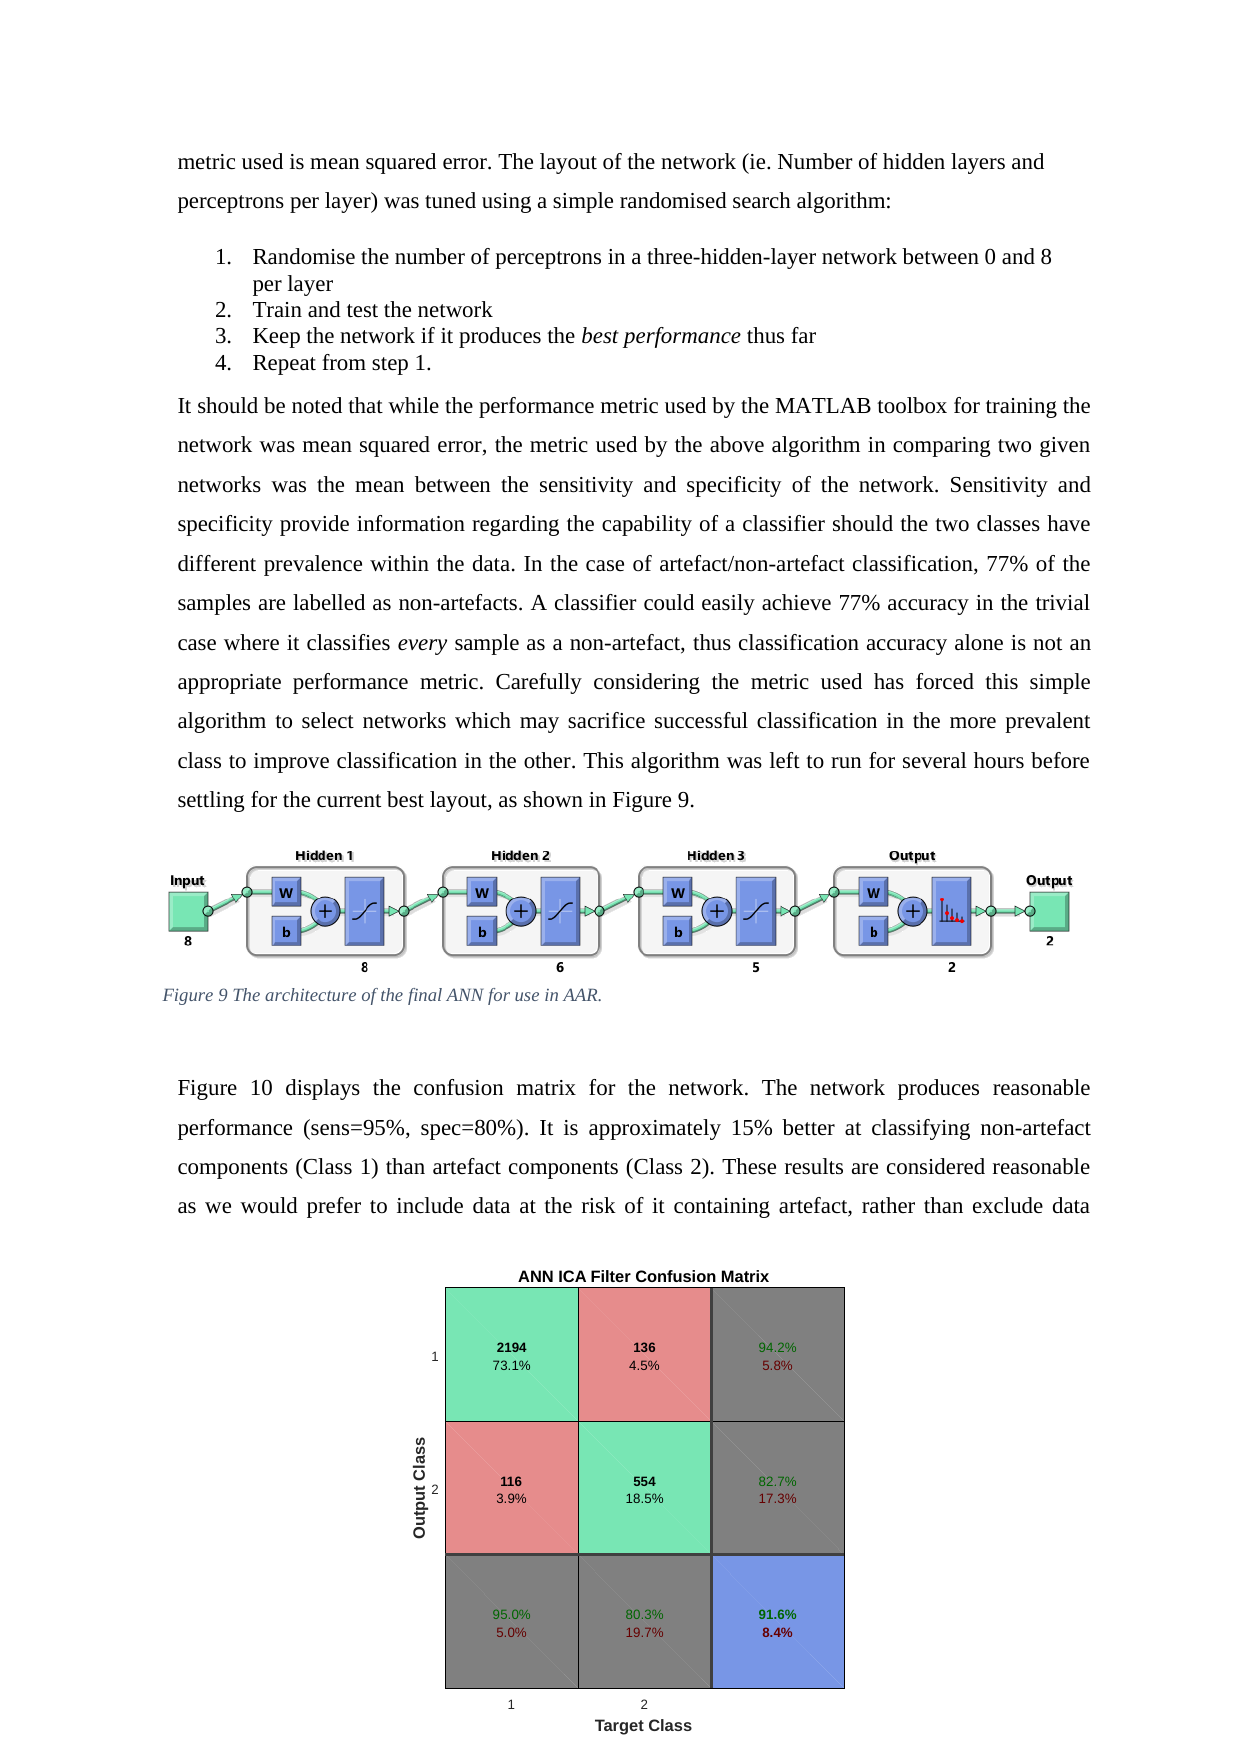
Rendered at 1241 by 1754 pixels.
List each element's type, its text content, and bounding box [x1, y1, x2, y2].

list Keep the network if it produces the best performance thus far [215, 322, 1078, 349]
list Train and test the network [215, 296, 1078, 322]
list Randomise the number of perceptrons in a three-hidden-layer network between 0 and 8 per layer [215, 243, 1078, 296]
text It should be noted that while the performance metric used by the MATLAB toolbox for training the network was mean squared error, the metric used by the above algorithm in comparing two given networks was the mean between the sensitivity and specificity of the network. Sensitivity and specificity provide information regarding the capability of a classifier should the two classes have different prevalence within the data. In the case of artefact/non-artefact classification, 77% of the samples are labelled as non-artefacts. A classifier could easily achieve 77% accuracy in the trivial case where it classifies every sample as a non-artefact, thus classification accuracy alone is not an appropriate performance metric. Carefully considering the metric used has forced this simple algorithm to select networks which may sacrifice successful classification in the more prevalent class to improve classification in the other. This algorithm was left to run for several hours before settling for the current best layout, as shown in Figure 9. [177, 392, 1092, 813]
text Figure 10 displays the confusion matrix for the network. The network produces reasonable performance (sens=95%, spec=80%). It is approximately 15% better at classifying non-artefact components (Class 1) than artefact components (Class 2). These results are considered reasonable as we would prefer to include data at the risk of it containing artefact, rather than exclude data which could potentially be useful to the BCI. An example of pre and post-AAR filtered data can be viewed in Appendix C. [177, 1074, 1092, 1219]
picture [162, 842, 1078, 976]
list Repeat from step 1. [215, 349, 1078, 375]
